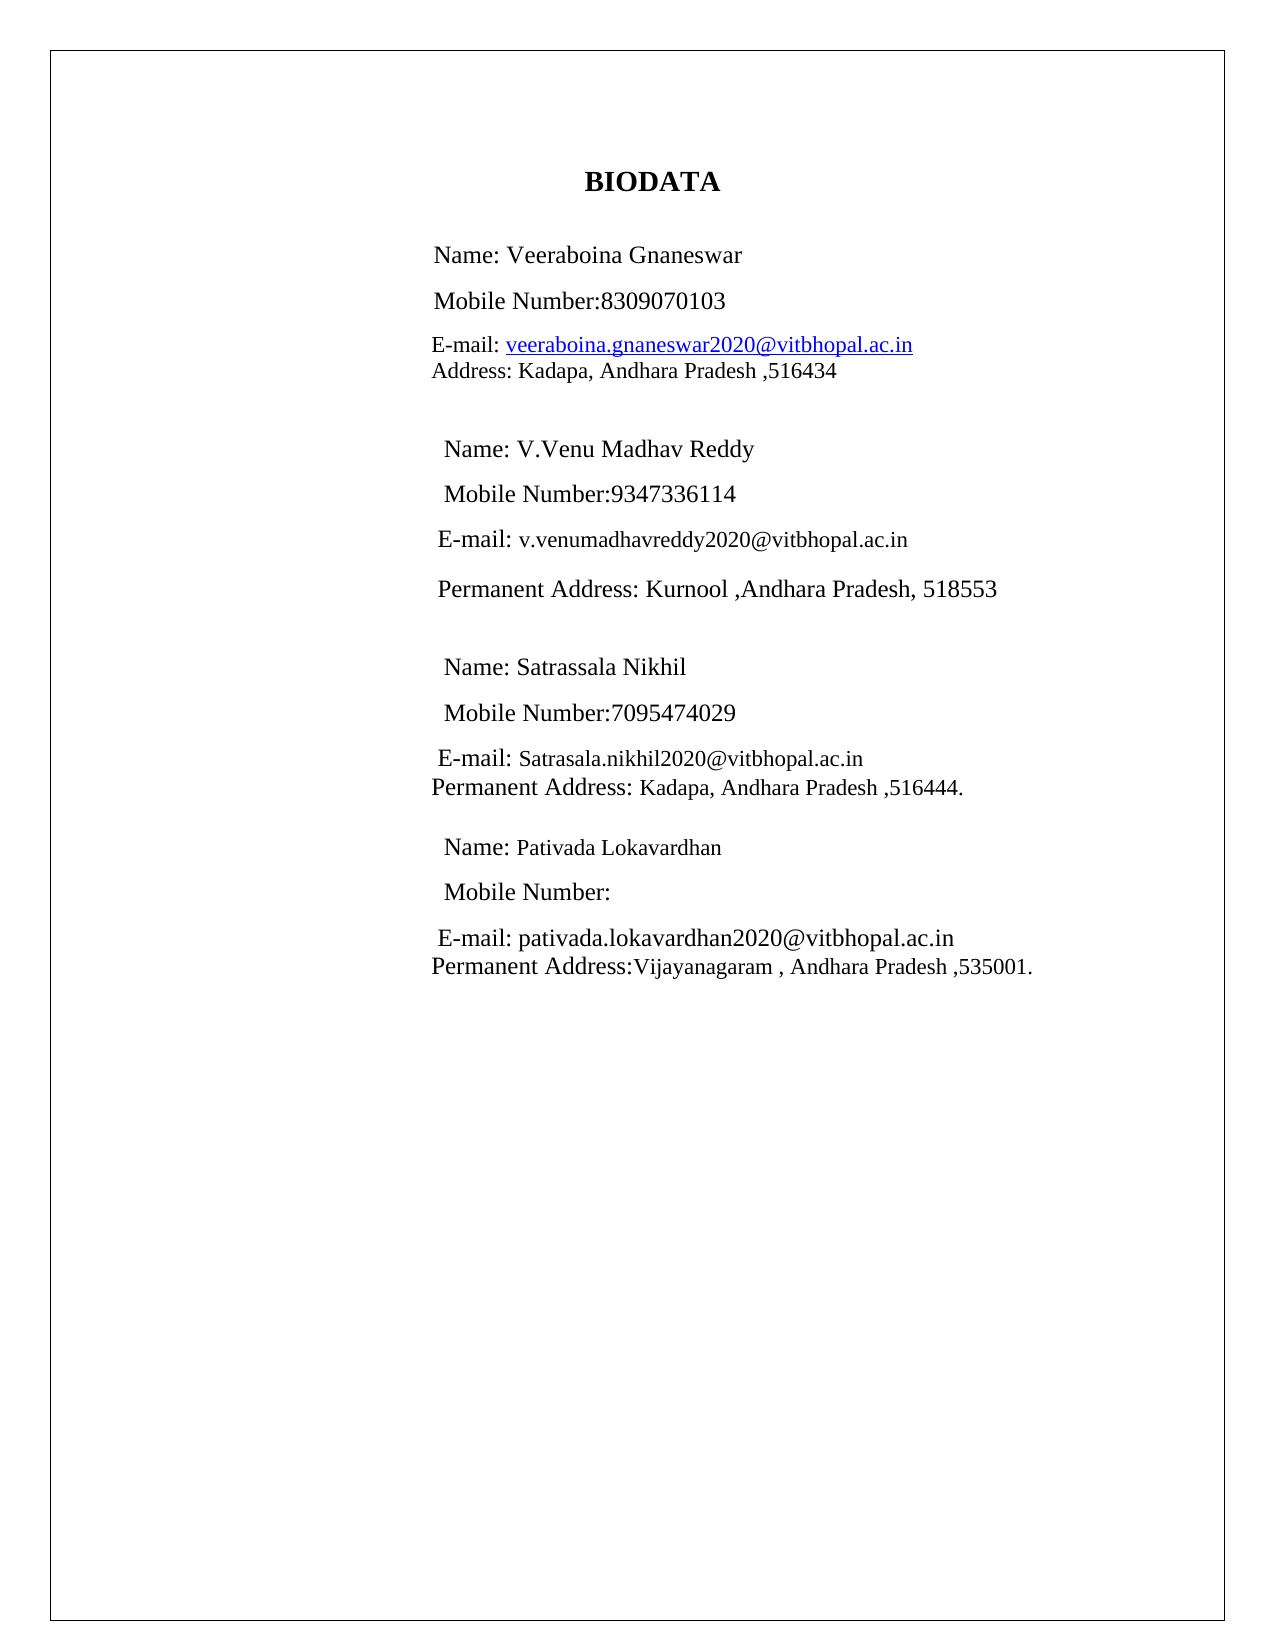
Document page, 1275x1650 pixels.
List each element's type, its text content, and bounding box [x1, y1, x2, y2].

text Name: Veeraboina Gnaneswar [433, 240, 866, 269]
text Permanent Address: Kadapa, Andhara Pradesh ,516444. [356, 772, 1196, 801]
text Mobile Number:8309070103 [433, 286, 866, 314]
text Mobile Number:7095474029 [443, 698, 1196, 727]
text Address: Kadapa, Andhara Pradesh ,516434 [356, 358, 1196, 384]
text Name: V.Venu Madhav Reddy [443, 434, 1196, 462]
text Mobile Number: [443, 877, 1196, 906]
subtitle BIODATA [139, 164, 1196, 197]
text E-mail: pativada.lokavardhan2020@vitbhopal.ac.in [437, 923, 1196, 951]
text E-mail: veeraboina.gnaneswar2020@vitbhopal.ac.in [356, 331, 1196, 358]
text E-mail: v.venumadhavreddy2020@vitbhopal.ac.in [437, 524, 1196, 553]
text Name: Satrassala Nikhil [443, 652, 1196, 681]
text Permanent Address: Kurnool ,Andhara Pradesh, 518553 [437, 574, 1196, 603]
text E-mail: Satrasala.nikhil2020@vitbhopal.ac.in [437, 743, 1196, 772]
text Name: Pativada Lokavardhan [443, 832, 1196, 861]
text Mobile Number:9347336114 [443, 479, 1196, 508]
text Permanent Address:Vijayanagaram , Andhara Pradesh ,535001. [356, 951, 1196, 980]
